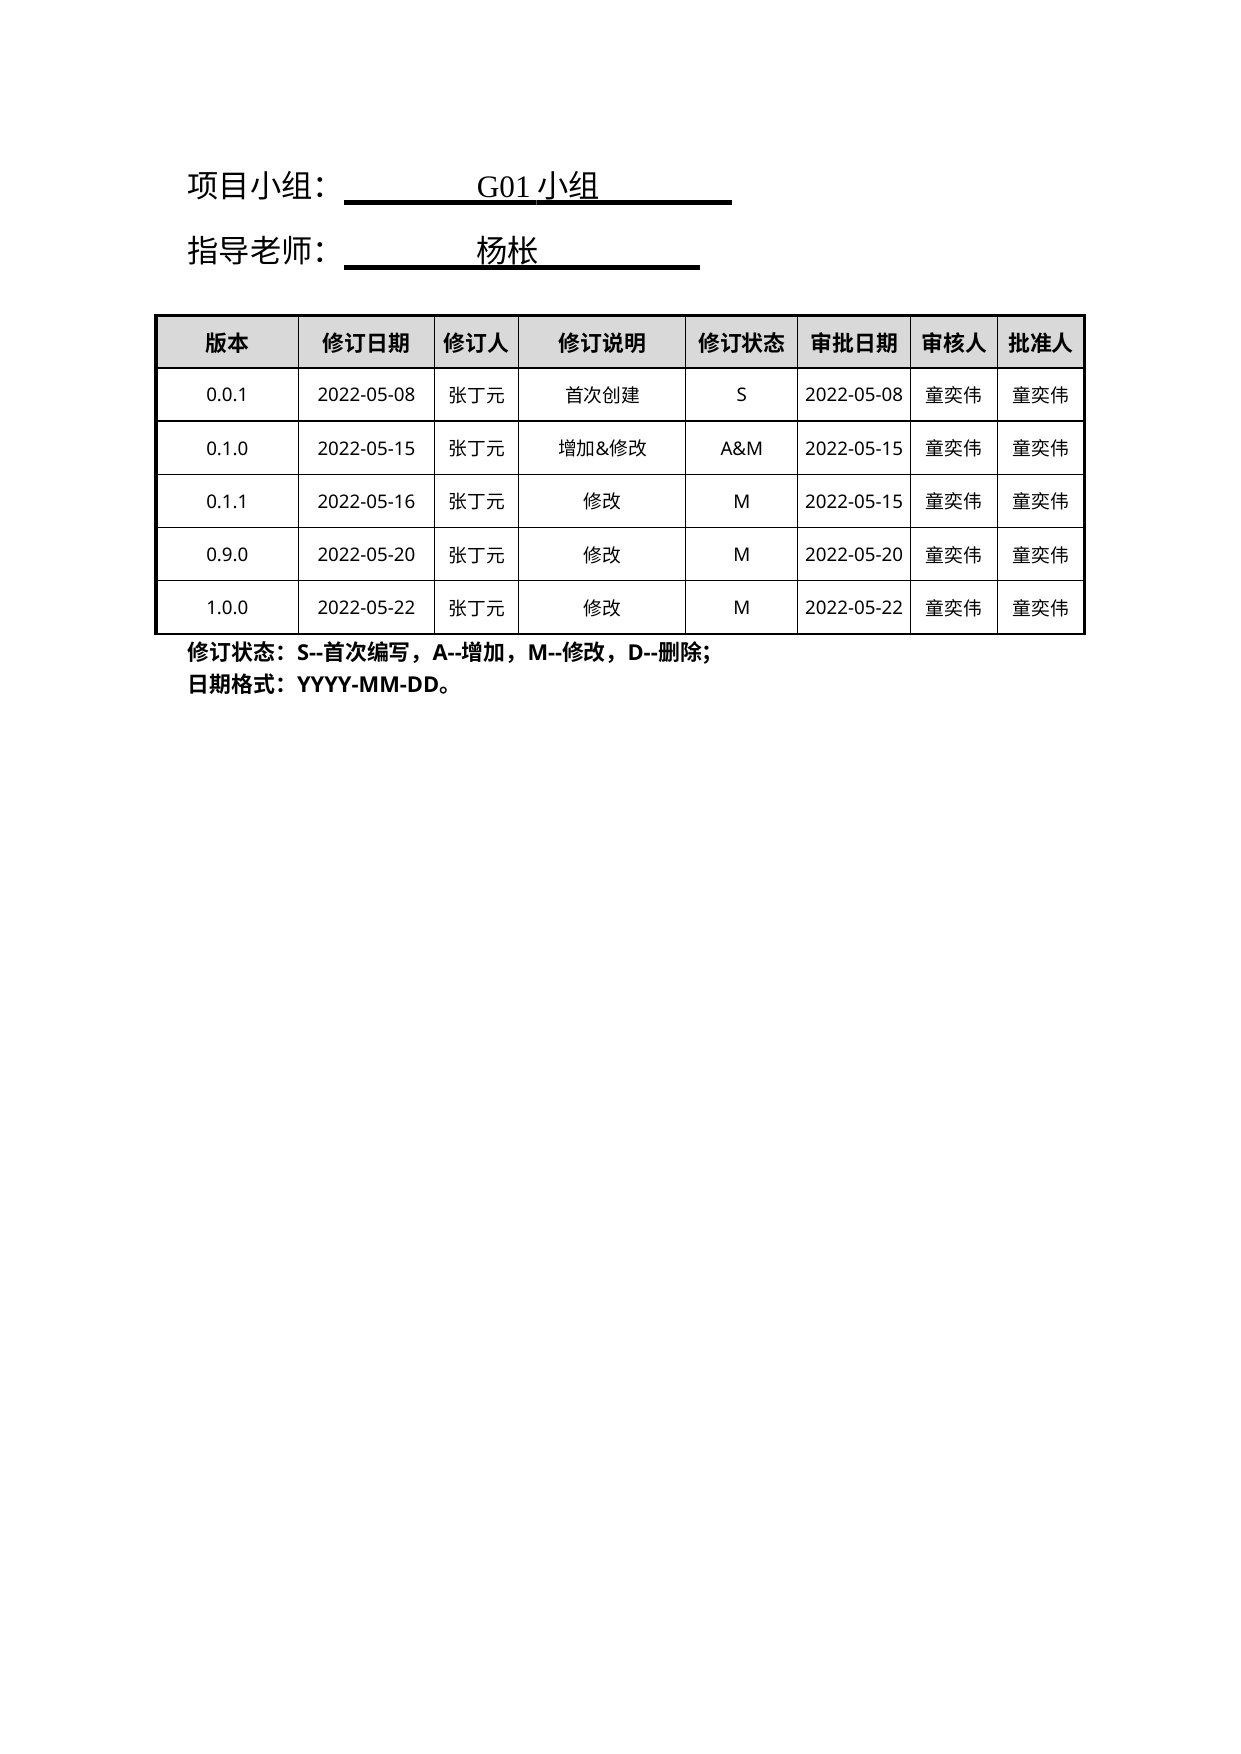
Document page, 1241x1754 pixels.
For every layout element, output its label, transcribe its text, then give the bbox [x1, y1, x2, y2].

table_header 修订日期 [299, 317, 434, 367]
table_cell 童奕伟 [998, 581, 1083, 633]
table_header 版本 [158, 317, 298, 367]
table_cell S [686, 369, 797, 420]
table_header 修订说明 [519, 317, 685, 367]
table_cell 0.1.0 [158, 422, 298, 473]
table_cell 2022-05-22 [798, 581, 910, 633]
table_cell 张丁元 [435, 369, 518, 420]
table_cell 2022-05-20 [798, 528, 910, 580]
table_cell 童奕伟 [998, 528, 1083, 580]
table_cell 首次创建 [519, 369, 685, 420]
table_cell 张丁元 [435, 475, 518, 527]
table_header 修订人 [435, 317, 518, 367]
table_cell 童奕伟 [911, 369, 997, 420]
table_cell 2022-05-15 [299, 422, 434, 473]
table_cell M [686, 475, 797, 527]
table_cell M [686, 581, 797, 633]
table_cell 童奕伟 [911, 422, 997, 473]
table_cell 1.0.0 [158, 581, 298, 633]
table_cell 童奕伟 [911, 528, 997, 580]
text 指导老师： 杨枨 [187, 217, 1053, 282]
table_cell 0.9.0 [158, 528, 298, 580]
table_cell 2022-05-15 [798, 475, 910, 527]
text 修订状态：S--首次编写，A--增加，M--修改，D--删除； [187, 635, 1053, 667]
text 日期格式：YYYY-MM-DD。 [187, 667, 1053, 699]
table_header 审批日期 [798, 317, 910, 367]
table_cell 修改 [519, 528, 685, 580]
table_cell M [686, 528, 797, 580]
text 项目小组： G01小组 [187, 152, 1053, 217]
table_cell 0.0.1 [158, 369, 298, 420]
table_cell 童奕伟 [911, 581, 997, 633]
table_cell 修改 [519, 475, 685, 527]
table_cell 童奕伟 [998, 422, 1083, 473]
table_cell 张丁元 [435, 581, 518, 633]
table_cell 2022-05-08 [798, 369, 910, 420]
table_cell 张丁元 [435, 422, 518, 473]
table_cell 2022-05-16 [299, 475, 434, 527]
table_cell 2022-05-20 [299, 528, 434, 580]
table_cell 童奕伟 [998, 475, 1083, 527]
table_cell 增加&修改 [519, 422, 685, 473]
table_cell 0.1.1 [158, 475, 298, 527]
table_cell 2022-05-15 [798, 422, 910, 473]
table_cell 童奕伟 [911, 475, 997, 527]
table_cell 2022-05-08 [299, 369, 434, 420]
table_cell 童奕伟 [998, 369, 1083, 420]
table_cell 2022-05-22 [299, 581, 434, 633]
table_cell 修改 [519, 581, 685, 633]
table_header 批准人 [998, 317, 1083, 367]
table_cell 张丁元 [435, 528, 518, 580]
table_cell A&M [686, 422, 797, 473]
table_header 修订状态 [686, 317, 797, 367]
table_header 审核人 [911, 317, 997, 367]
